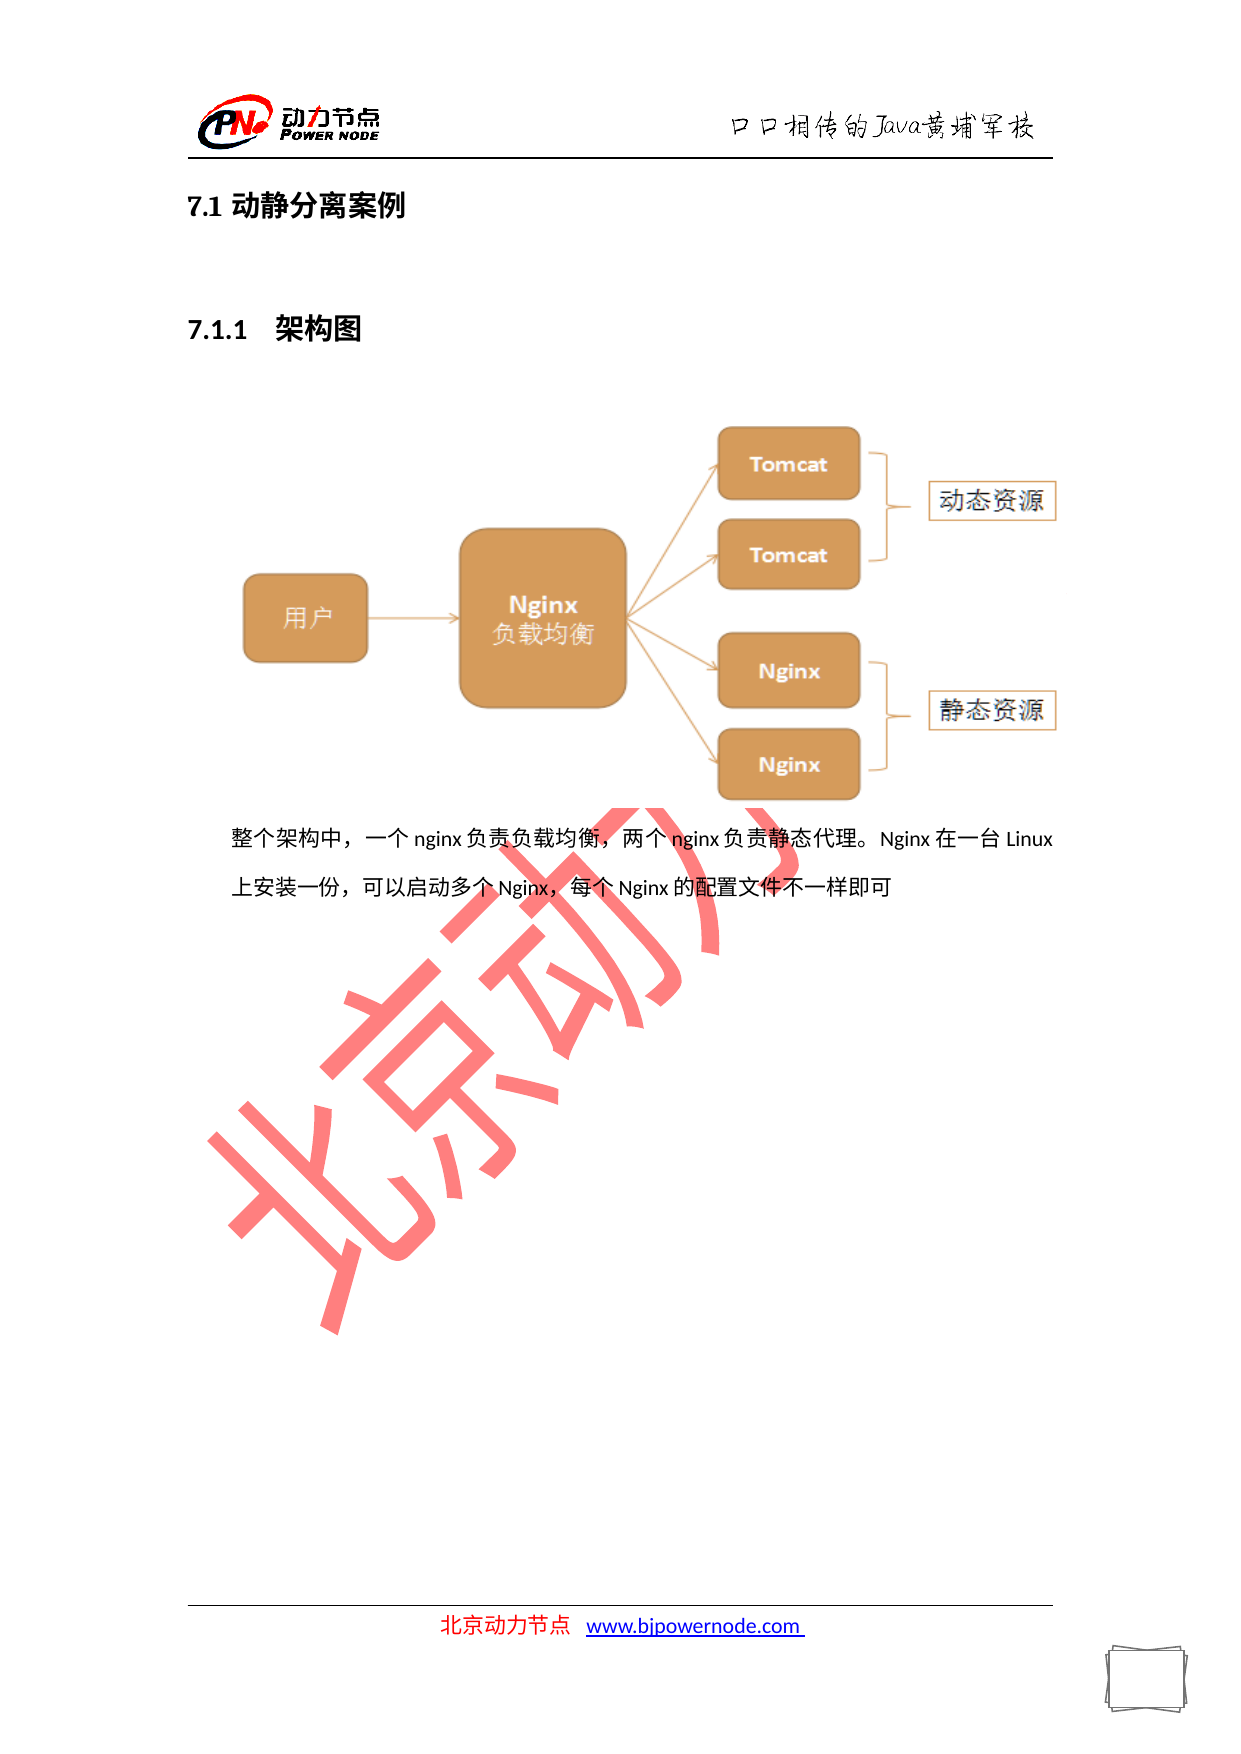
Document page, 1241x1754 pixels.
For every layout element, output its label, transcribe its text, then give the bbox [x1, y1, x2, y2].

subtitle 架构图 [187, 294, 1053, 359]
picture [231, 417, 1067, 808]
text 整个架构中，一个nginx负责负载均衡，两个nginx负责静态代理。Nginx在一台Linux上安装一份，可以启动多个Nginx，每个Nginx的配置文件不一样即可 [231, 821, 1053, 902]
picture [187, 88, 1053, 155]
subtitle 动静分离案例 [187, 172, 1053, 237]
